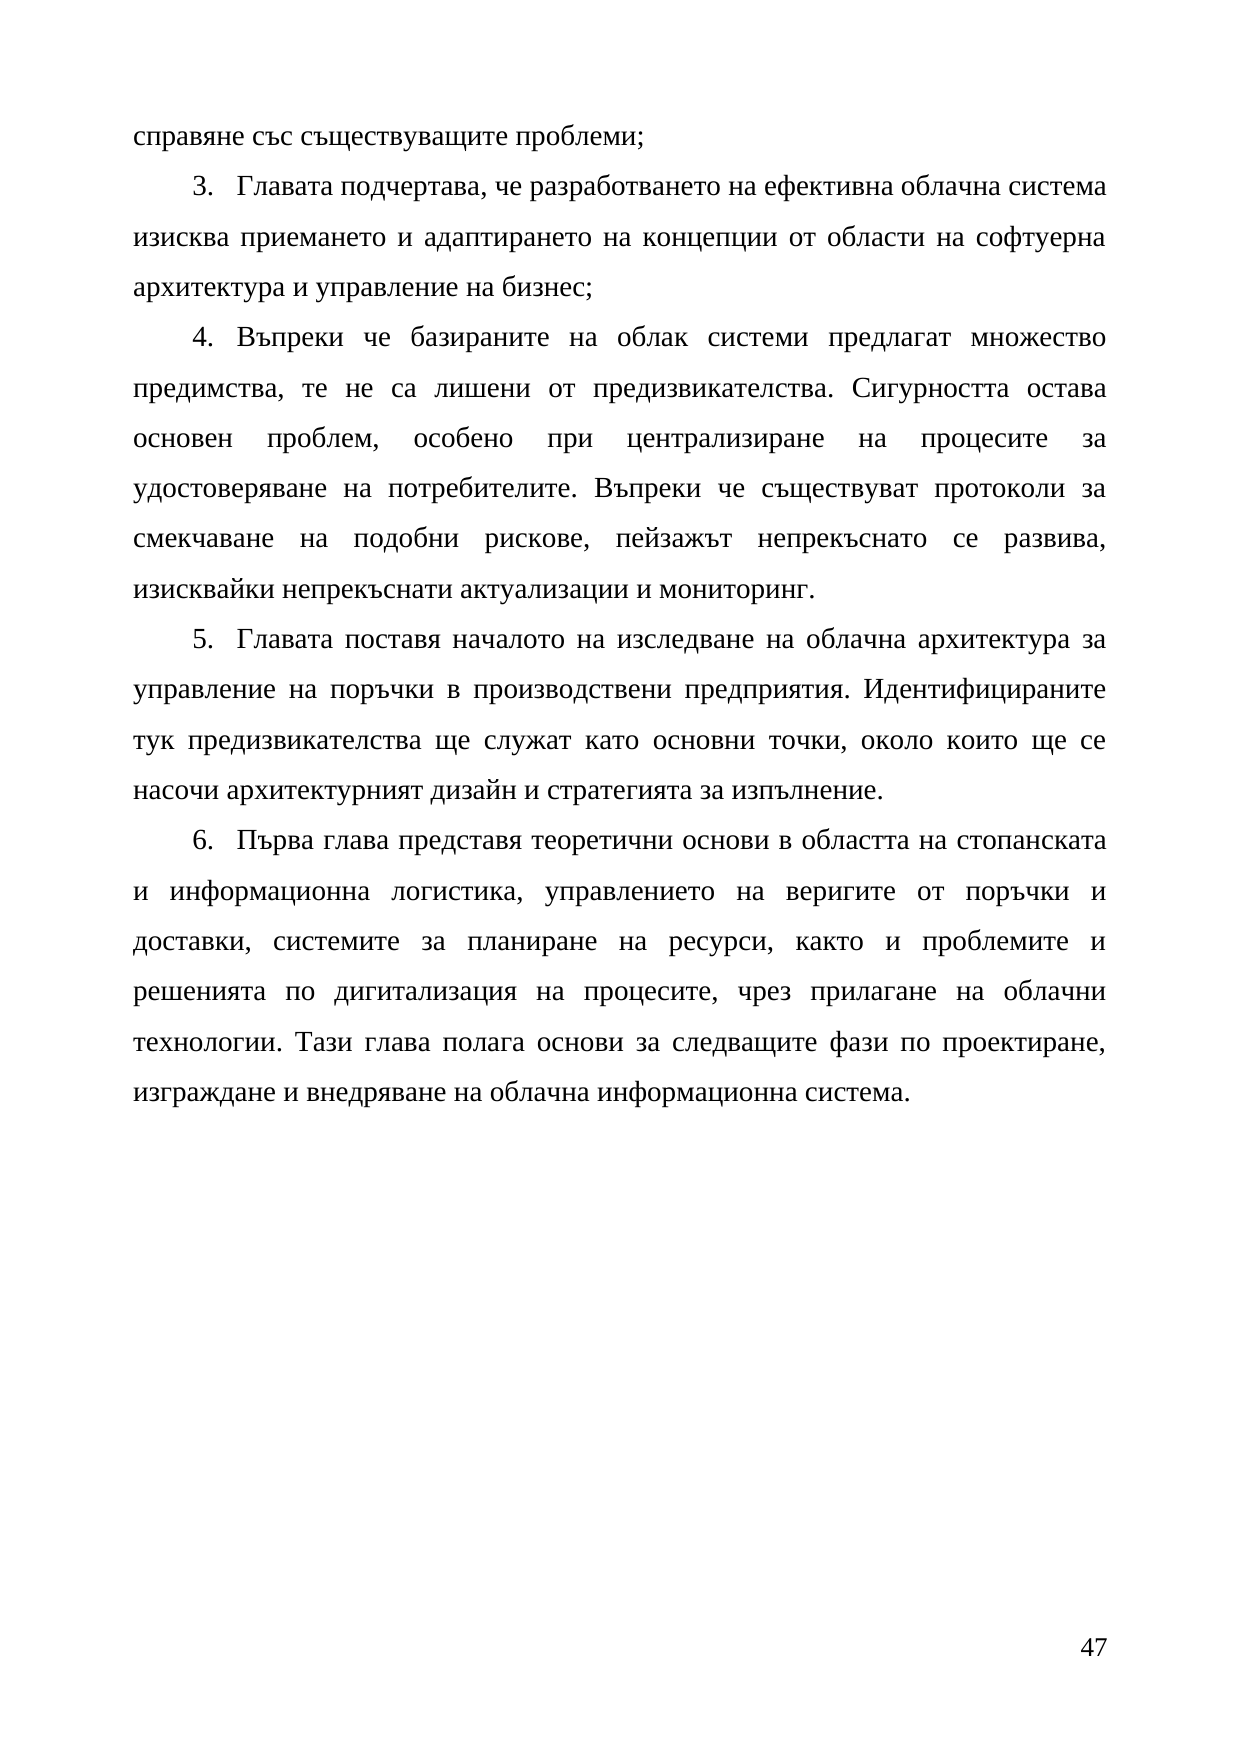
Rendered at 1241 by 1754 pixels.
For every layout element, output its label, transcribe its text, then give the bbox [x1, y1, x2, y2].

list Първа глава представя теоретични основи в областта на стопанската и информационна логистика, управлението на веригите от поръчки и доставки, системите за планиране на ресурси, както и проблемите и решенията по дигитализация на процесите, чрез прилагане на облачни технологии. Тази глава полага основи за следващите фази по проектиране, изграждане и внедряване на облачна информационна система. [133, 822, 1107, 1108]
list Главата подчертава, че разработването на ефективна облачна система изисква приемането и адаптирането на концепции от области на софтуерна архитектура и управление на бизнес; [133, 168, 1107, 303]
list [133, 118, 1107, 152]
list Въпреки че базираните на облак системи предлагат множество предимства, те не са лишени от предизвикателства. Сигурността остава основен проблем, особено при централизиране на процесите за удостоверяване на потребителите. Въпреки че съществуват протоколи за смекчаване на подобни рискове, пейзажът непрекъснато се развива, изисквайки непрекъснати актуализации и мониторинг. [133, 319, 1107, 604]
list Главата поставя началото на изследване на облачна архитектура за управление на поръчки в производствени предприятия. Идентифицираните тук предизвикателства ще служат като основни точки, около които ще се насочи архитектурният дизайн и стратегията за изпълнение. [133, 621, 1107, 806]
